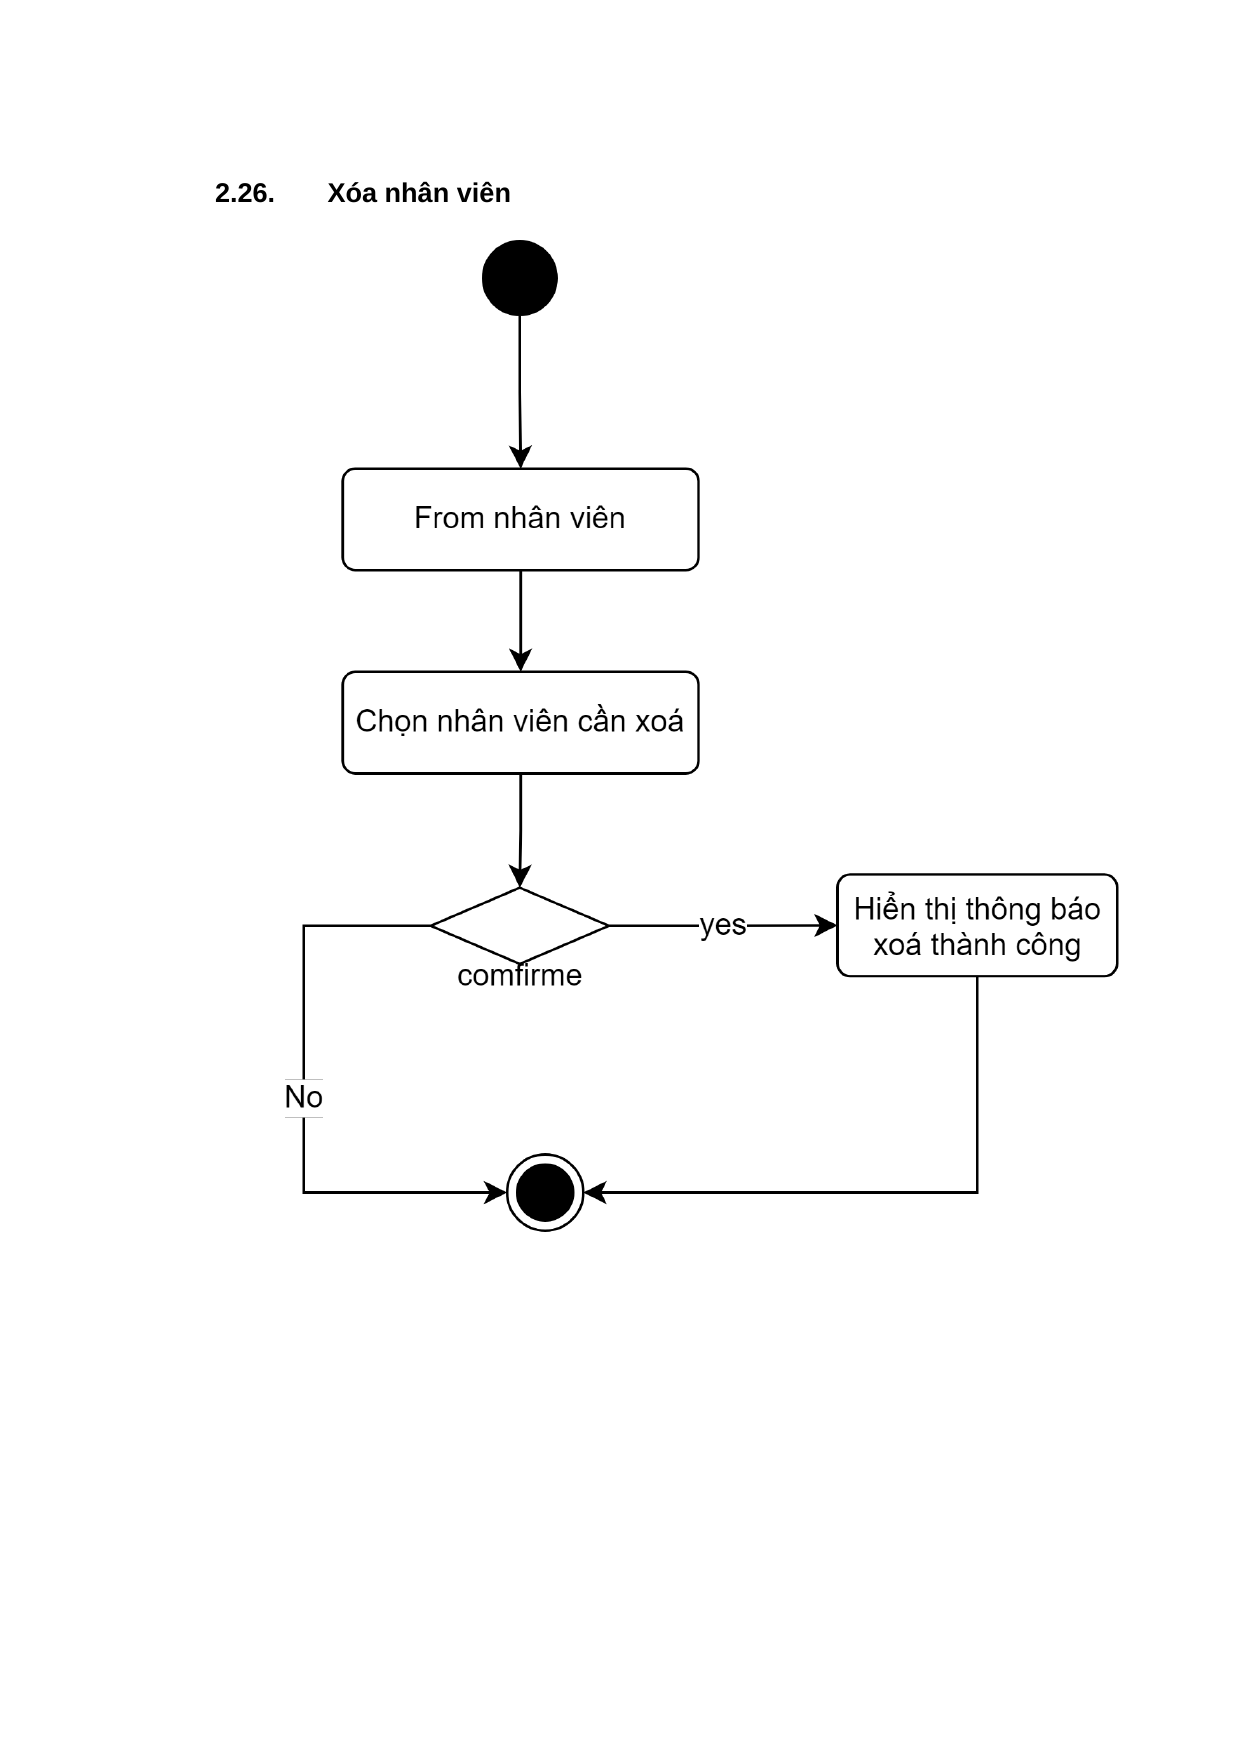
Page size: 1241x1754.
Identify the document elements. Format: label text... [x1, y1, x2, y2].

picture [259, 213, 1146, 1257]
